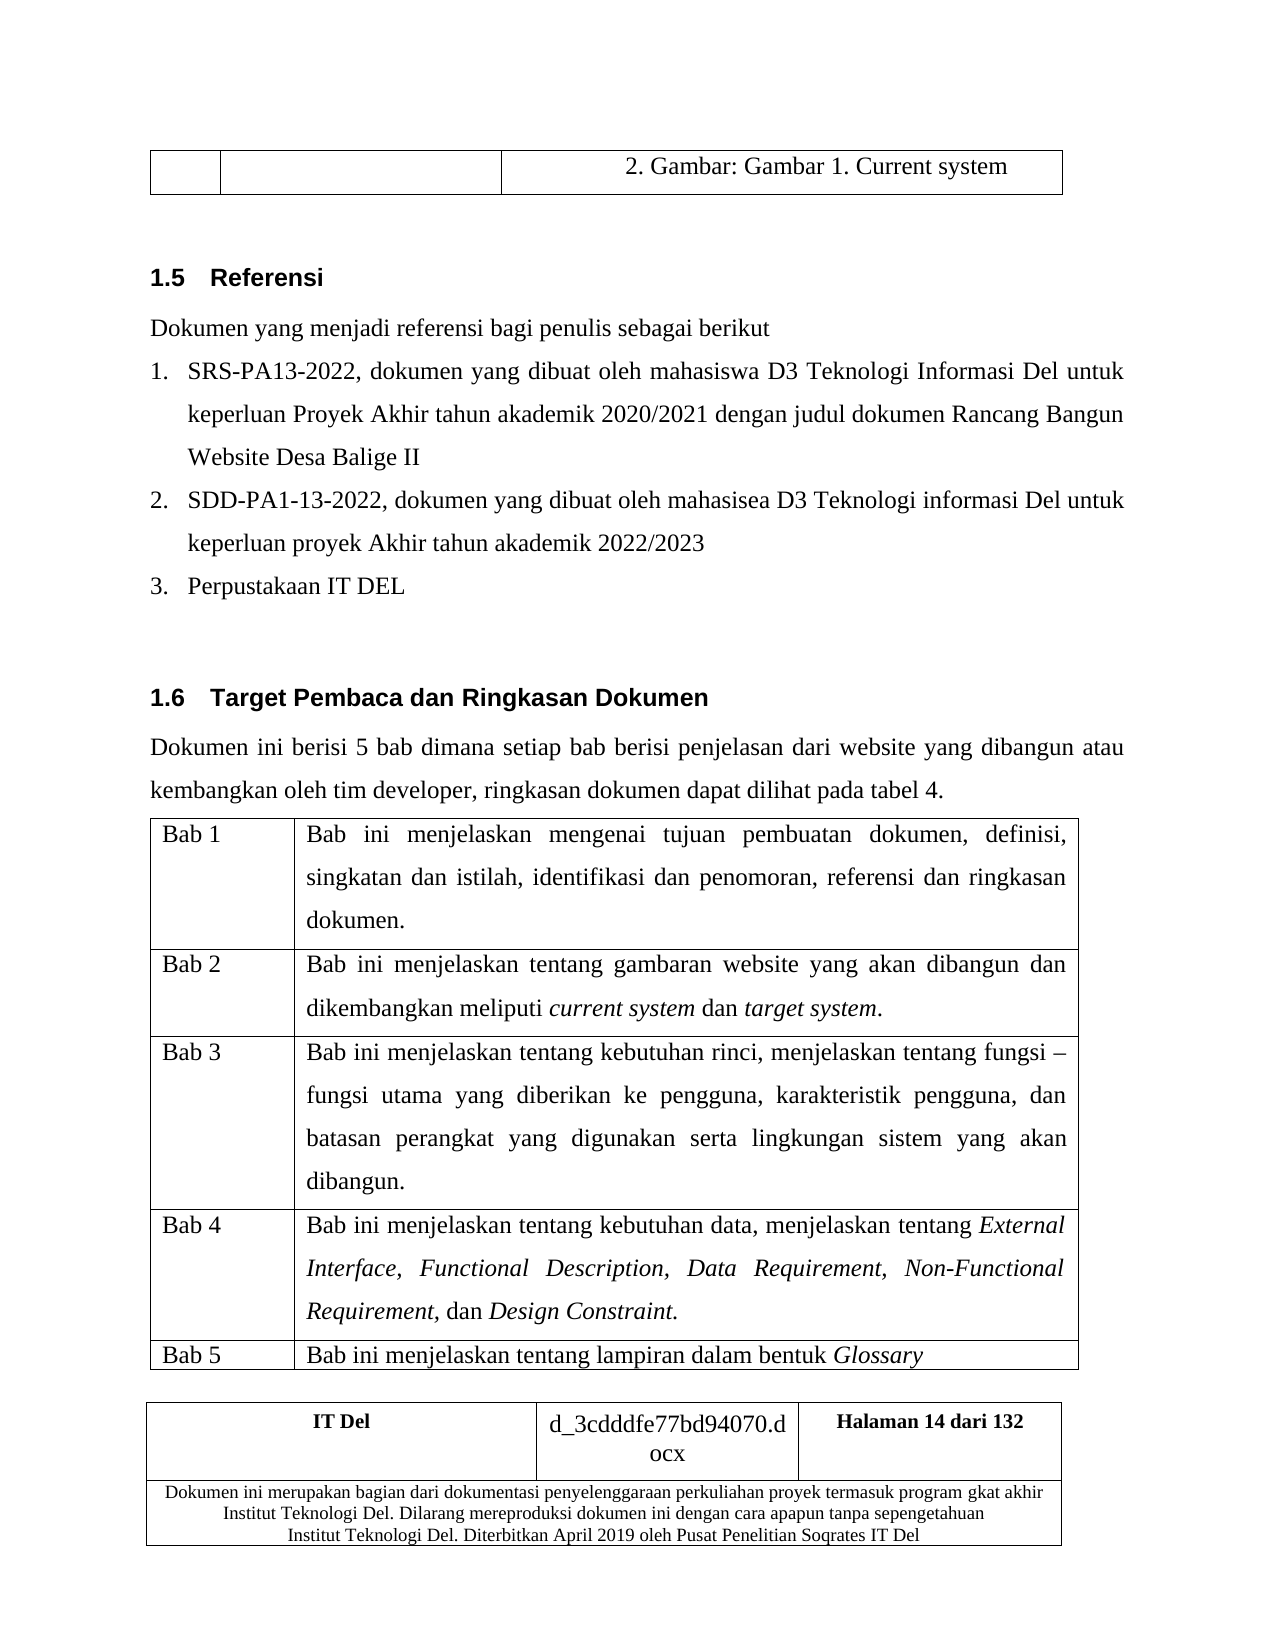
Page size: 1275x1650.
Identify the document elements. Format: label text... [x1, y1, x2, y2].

list SDD-PA1-13-2022, dokumen yang dibuat oleh mahasisea D3 Teknologi informasi Del untuk keperluan proyek Akhir tahun akademik 2022/2023 [150, 485, 1125, 557]
table_header Bab ini menjelaskan mengenai tujuan pembuatan dokumen, definisi, singkatan dan istilah, identifikasi dan penomoran, referensi dan ringkasan dokumen. [295, 819, 1078, 948]
text Dokumen yang menjadi referensi bagi penulis sebagai berikut [150, 313, 1125, 341]
subtitle Target Pembaca dan Ringkasan Dokumen [150, 683, 1125, 711]
list SRS-PA13-2022, dokumen yang dibuat oleh mahasiswa D3 Teknologi Informasi Del untuk keperluan Proyek Akhir tahun akademik 2020/2021 dengan judul dokumen Rancang Bangun Website Desa Balige II [150, 356, 1125, 471]
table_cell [221, 151, 501, 194]
subtitle Referensi [150, 263, 1125, 292]
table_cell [502, 151, 1062, 194]
table_cell Bab 3 [151, 1037, 294, 1209]
table_cell 2 [151, 151, 220, 194]
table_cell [295, 1341, 1078, 1369]
table_cell Bab 4 [151, 1210, 294, 1339]
table_header Bab 1 [151, 819, 294, 948]
list Perpustakaan IT DEL [150, 571, 1125, 600]
table_cell Bab 2 [151, 950, 294, 1036]
table_cell Bab ini menjelaskan tentang kebutuhan rinci, menjelaskan tentang fungsi – fungsi utama yang diberikan ke pengguna, karakteristik pengguna, dan batasan perangkat yang digunakan serta lingkungan sistem yang akan dibangun. [295, 1037, 1078, 1209]
table_cell Bab ini menjelaskan tentang gambaran website yang akan dibangun dan dikembangkan meliputi current system dan target system. [295, 950, 1078, 1036]
table_cell Bab 5 [151, 1341, 294, 1369]
table_cell Bab ini menjelaskan tentang kebutuhan data, menjelaskan tentang External Interface, Functional Description, Data Requirement, Non-Functional Requirement, dan Design Constraint. [295, 1210, 1078, 1339]
text Dokumen ini berisi 5 bab dimana setiap bab berisi penjelasan dari website yang dibangun atau kembangkan oleh tim developer, ringkasan dokumen dapat dilihat pada tabel 4. [150, 732, 1125, 804]
